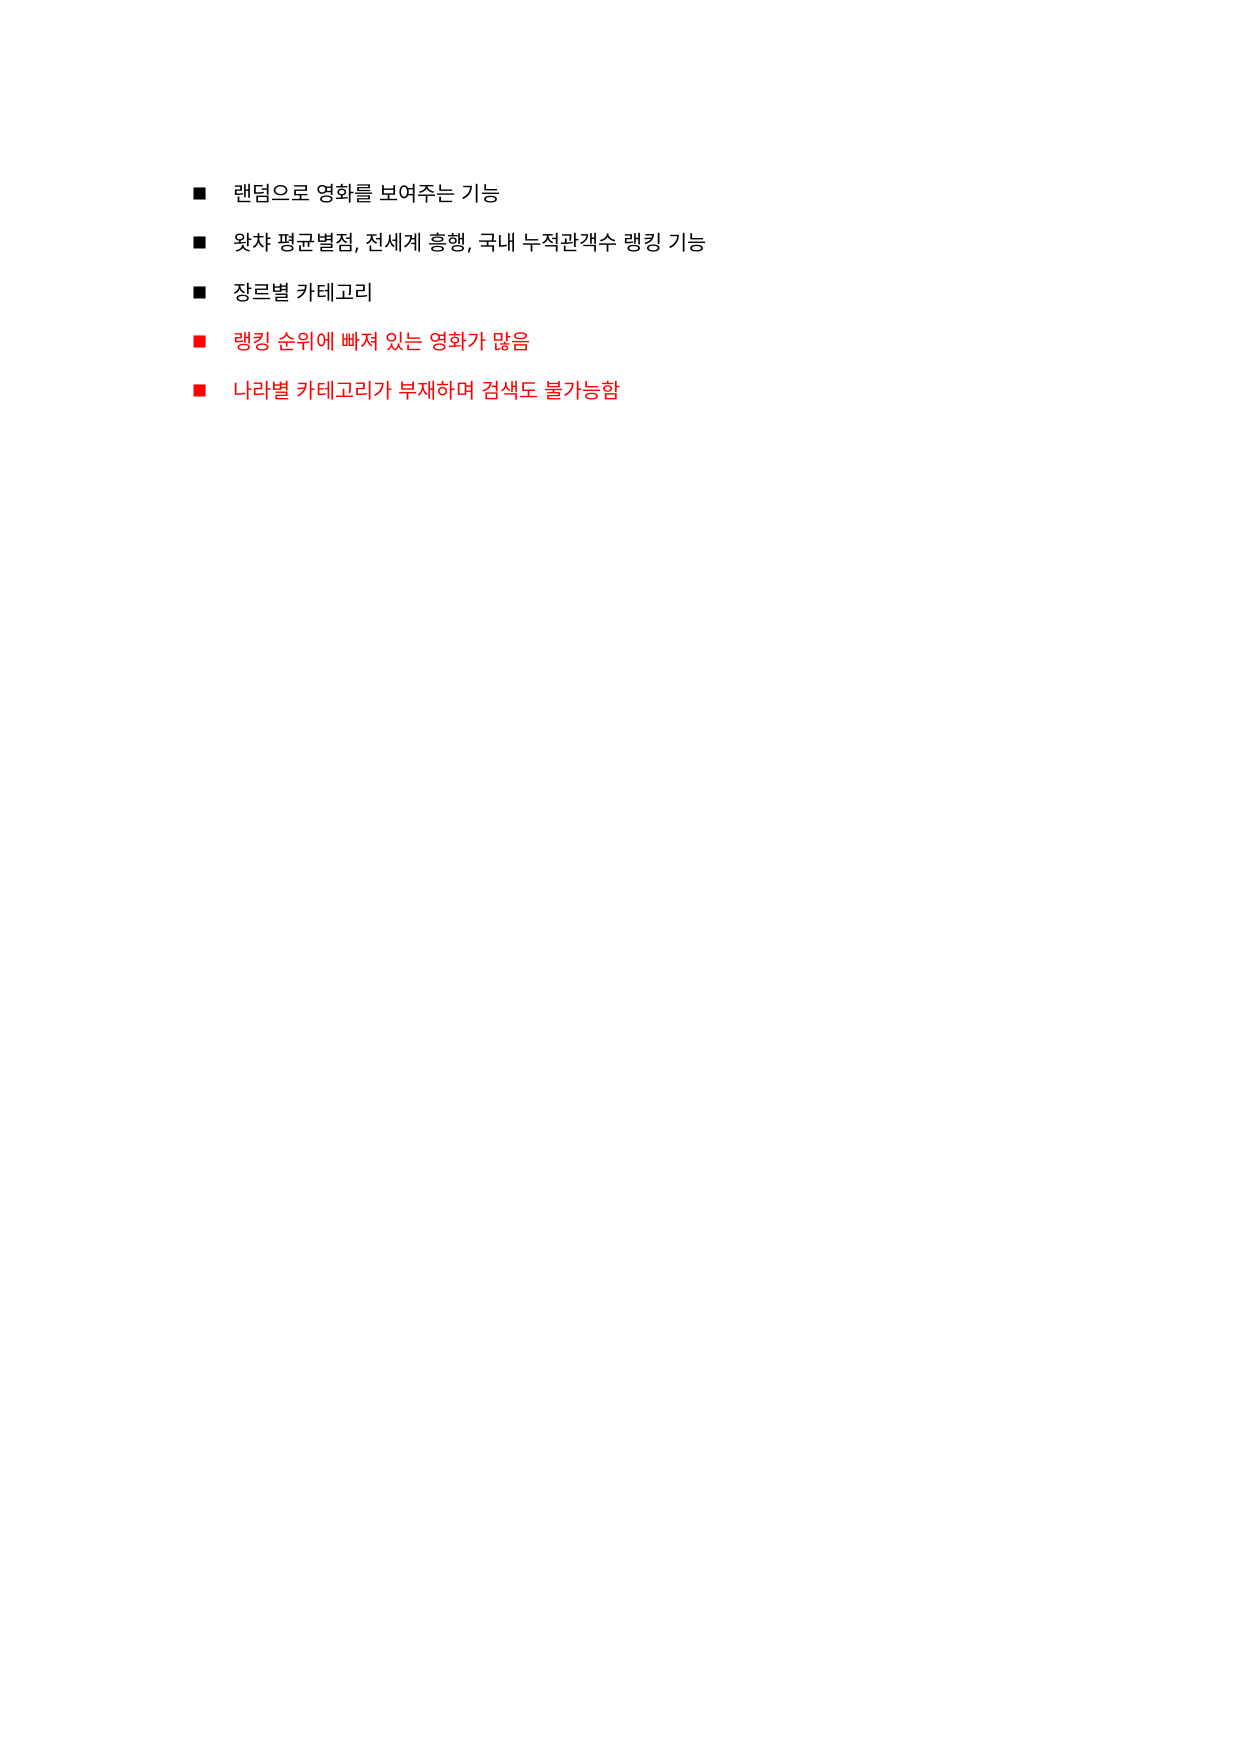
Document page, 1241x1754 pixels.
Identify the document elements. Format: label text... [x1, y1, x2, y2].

list 장르별 카테고리 [192, 276, 1090, 306]
list 랭킹 순위에 빠져 있는 영화가 많음 [192, 325, 1090, 355]
list 나라별 카테고리가 부재하며 검색도 불가능함 [192, 374, 1090, 404]
list 랜덤으로 영화를 보여주는 기능 [192, 177, 1090, 207]
list 왓챠 평균별점, 전세계 흥행, 국내 누적관객수 랭킹 기능 [192, 226, 1090, 257]
